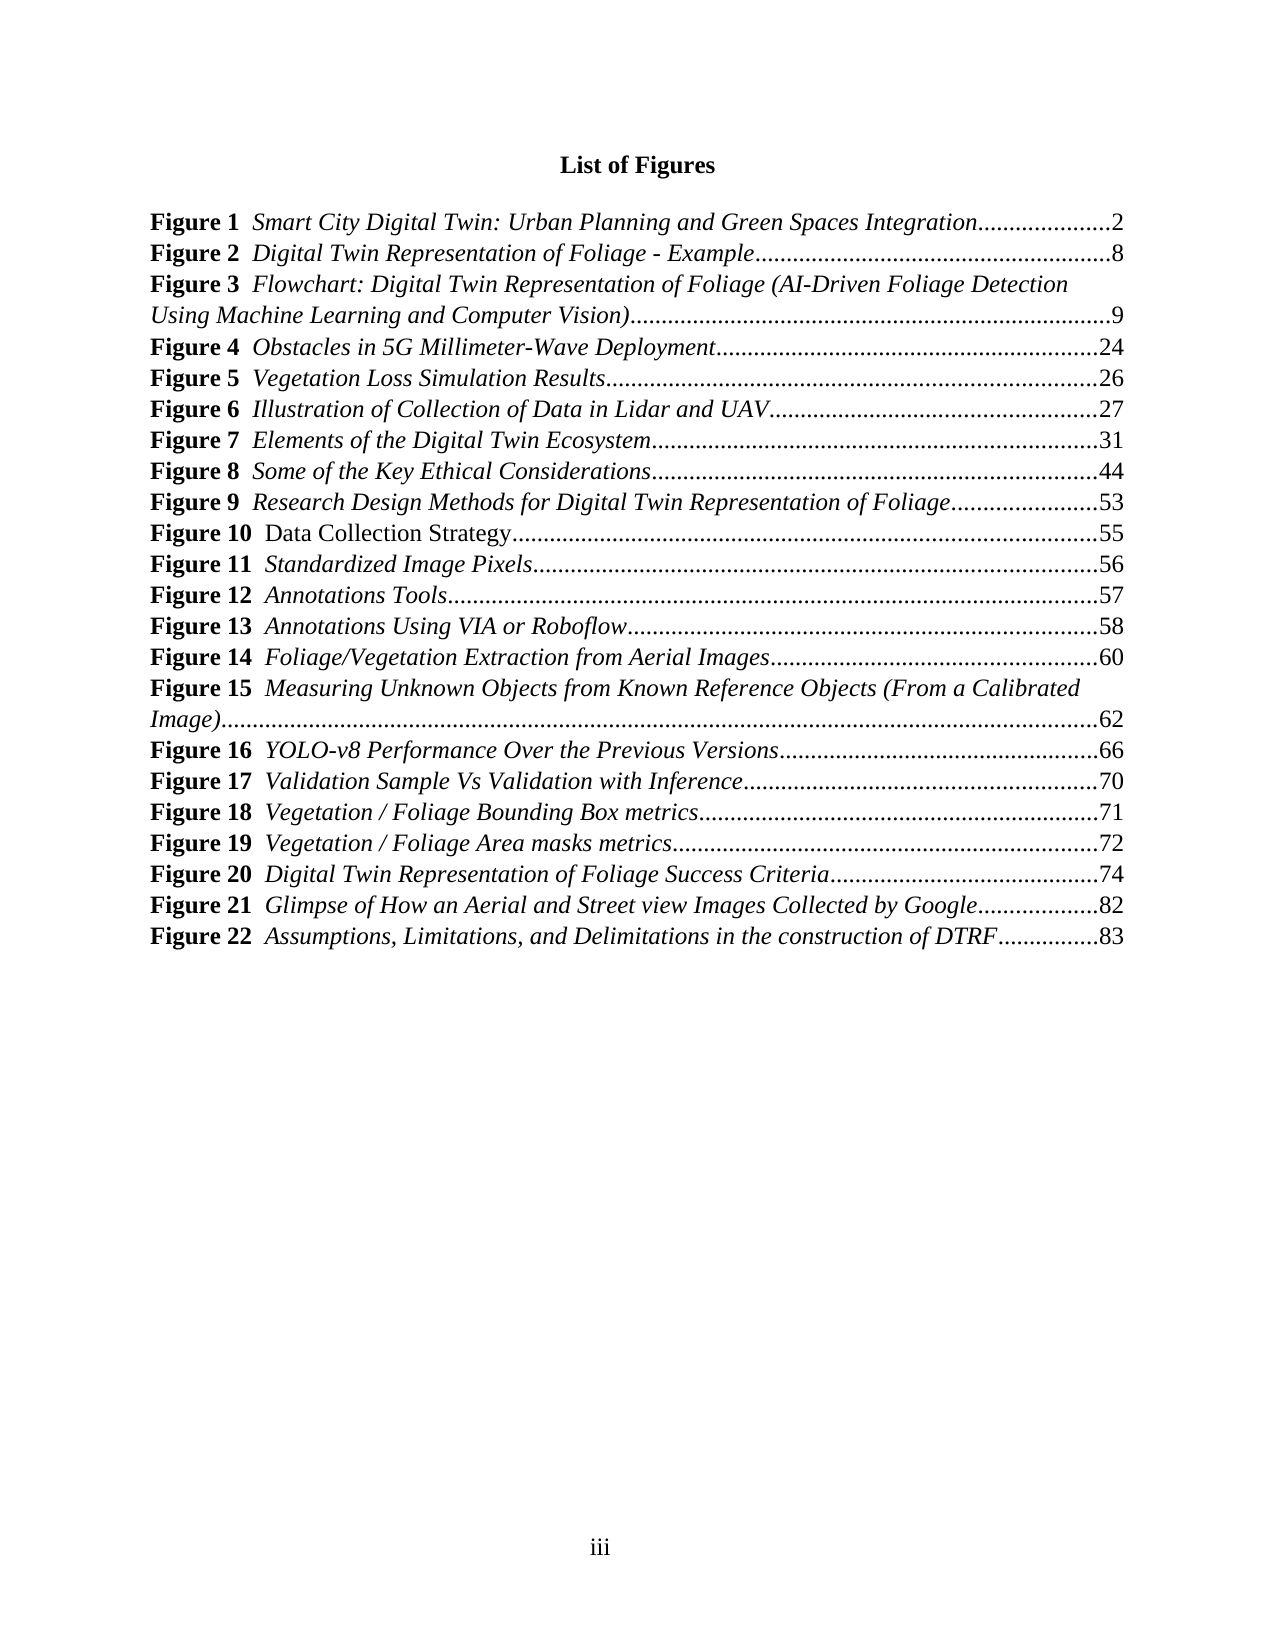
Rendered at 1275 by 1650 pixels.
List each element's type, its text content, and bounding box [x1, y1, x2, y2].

text Figure 4 Obstacles in 5G Millimeter-Wave Deployment 24 [150, 332, 1125, 360]
text Figure 22 Assumptions, Limitations, and Delimitations in the construction of DTRF 83 [150, 921, 1125, 950]
text Figure 6 Illustration of Collection of Data in Lidar and UAV 27 [150, 394, 1125, 422]
text Figure 18 Vegetation / Foliage Bounding Box metrics 71 [150, 797, 1125, 826]
text Figure 5 Vegetation Loss Simulation Results 26 [150, 363, 1125, 391]
text Figure 13 Annotations Using VIA or Roboflow 58 [150, 611, 1125, 640]
text Figure 19 Vegetation / Foliage Area masks metrics 72 [150, 828, 1125, 857]
text Figure 3 Flowchart: Digital Twin Representation of Foliage (AI-Driven Foliage Detection Using Machine Learning and Computer Vision) 9 [150, 269, 1125, 329]
text Figure 20 Digital Twin Representation of Foliage Success Criteria 74 [150, 859, 1125, 888]
text List of Figures [150, 150, 1125, 179]
text Figure 16 YOLO-v8 Performance Over the Previous Versions 66 [150, 735, 1125, 764]
text Figure 21 Glimpse of How an Aerial and Street view Images Collected by Google 82 [150, 890, 1125, 919]
text Figure 9 Research Design Methods for Digital Twin Representation of Foliage 53 [150, 487, 1125, 516]
text Figure 10 Data Collection Strategy 55 [150, 518, 1125, 547]
text Figure 14 Foliage/Vegetation Extraction from Aerial Images 60 [150, 642, 1125, 671]
text Figure 8 Some of the Key Ethical Considerations 44 [150, 456, 1125, 484]
text Figure 11 Standardized Image Pixels 56 [150, 549, 1125, 578]
text Figure 15 Measuring Unknown Objects from Known Reference Objects (From a Calibrated Image) 62 [150, 673, 1125, 733]
text Figure 12 Annotations Tools 57 [150, 580, 1125, 609]
text Figure 1 Smart City Digital Twin: Urban Planning and Green Spaces Integration 2 [150, 207, 1125, 236]
text Figure 2 Digital Twin Representation of Foliage - Example 8 [150, 238, 1125, 267]
text Figure 7 Elements of the Digital Twin Ecosystem 31 [150, 425, 1125, 453]
text Figure 17 Validation Sample Vs Validation with Inference 70 [150, 766, 1125, 795]
